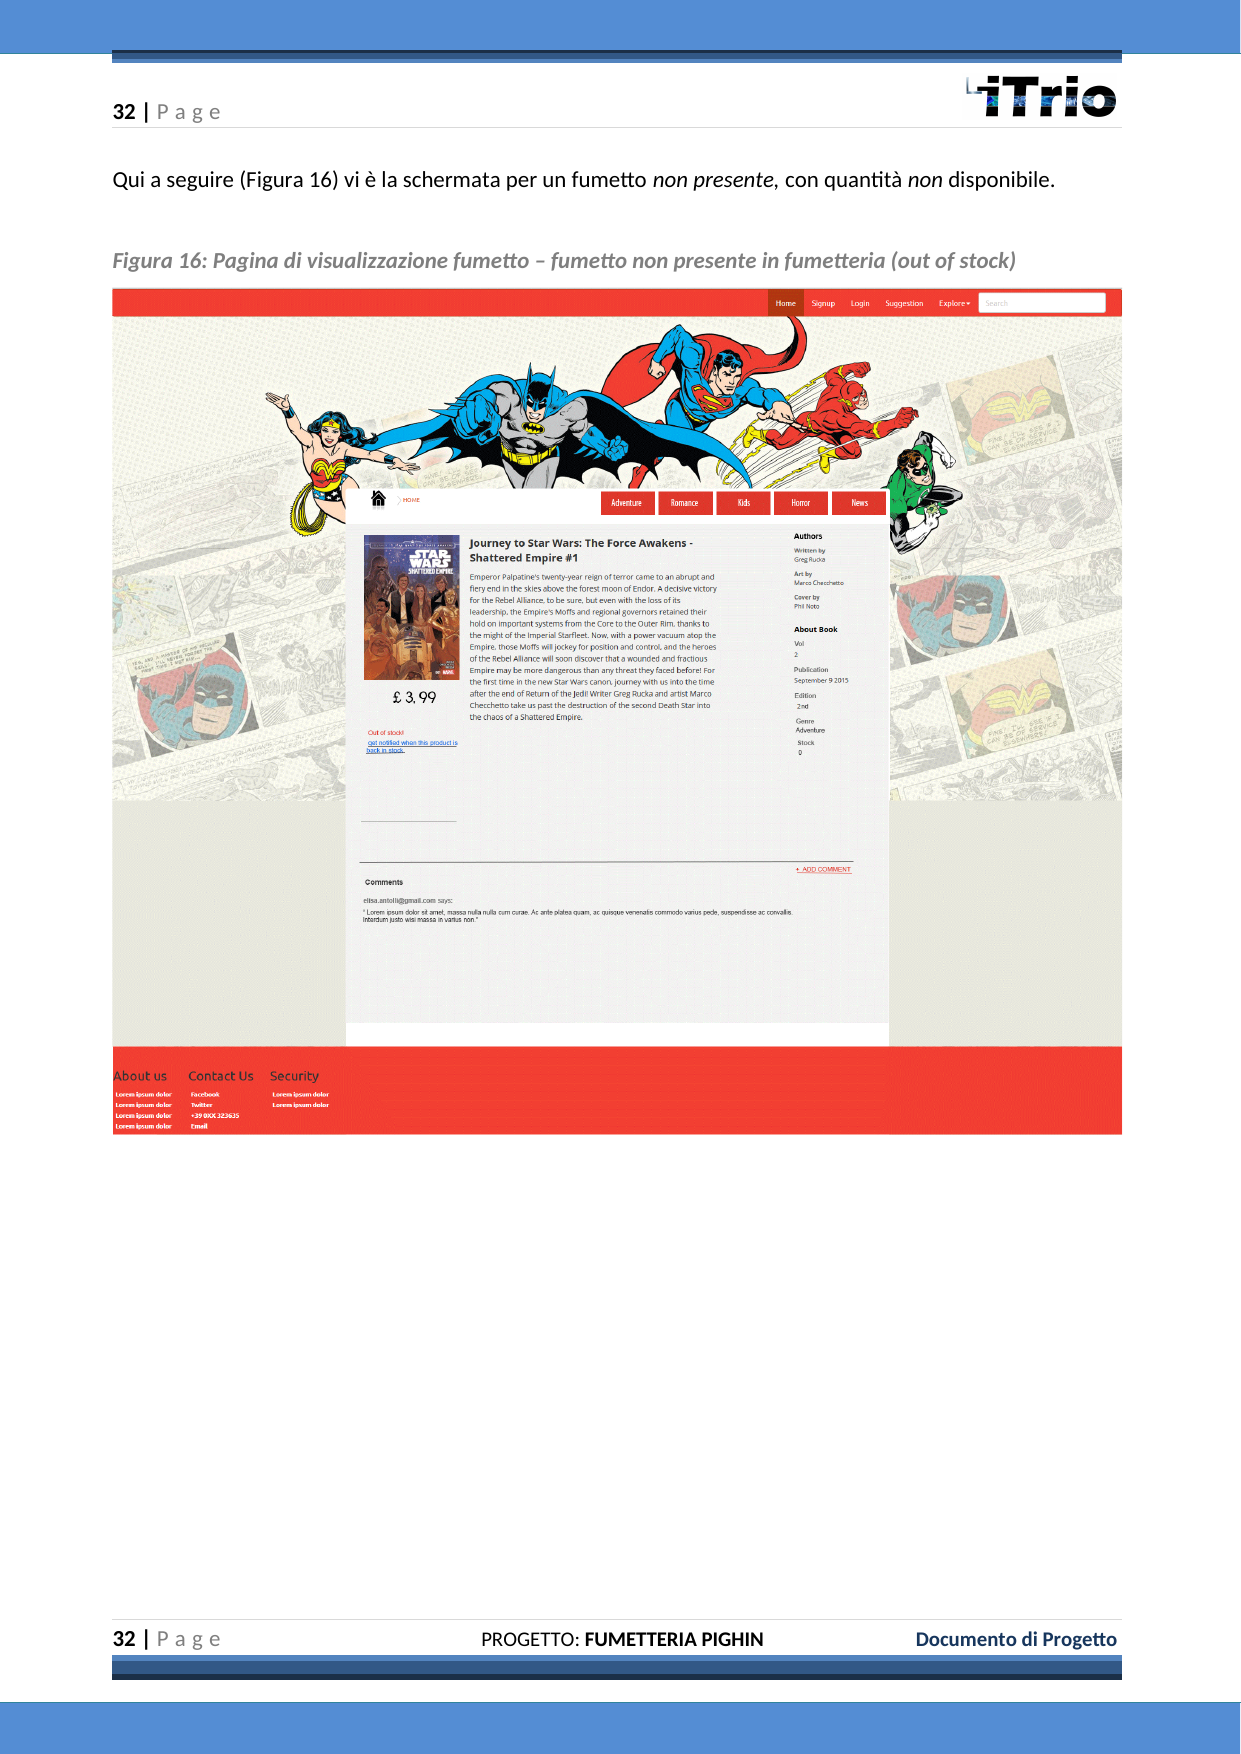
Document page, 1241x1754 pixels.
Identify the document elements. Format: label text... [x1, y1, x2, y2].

text Figura 16: Pagina di visualizzazione fumetto – fumetto non presente in fumetteria (out of stock) [112, 247, 1122, 275]
text Qui a seguire (Figura 16) vi è la schermata per un fumetto non presente, con quantità non disponibile. [112, 166, 1122, 194]
picture [962, 73, 1117, 120]
picture [112, 287, 1123, 1135]
